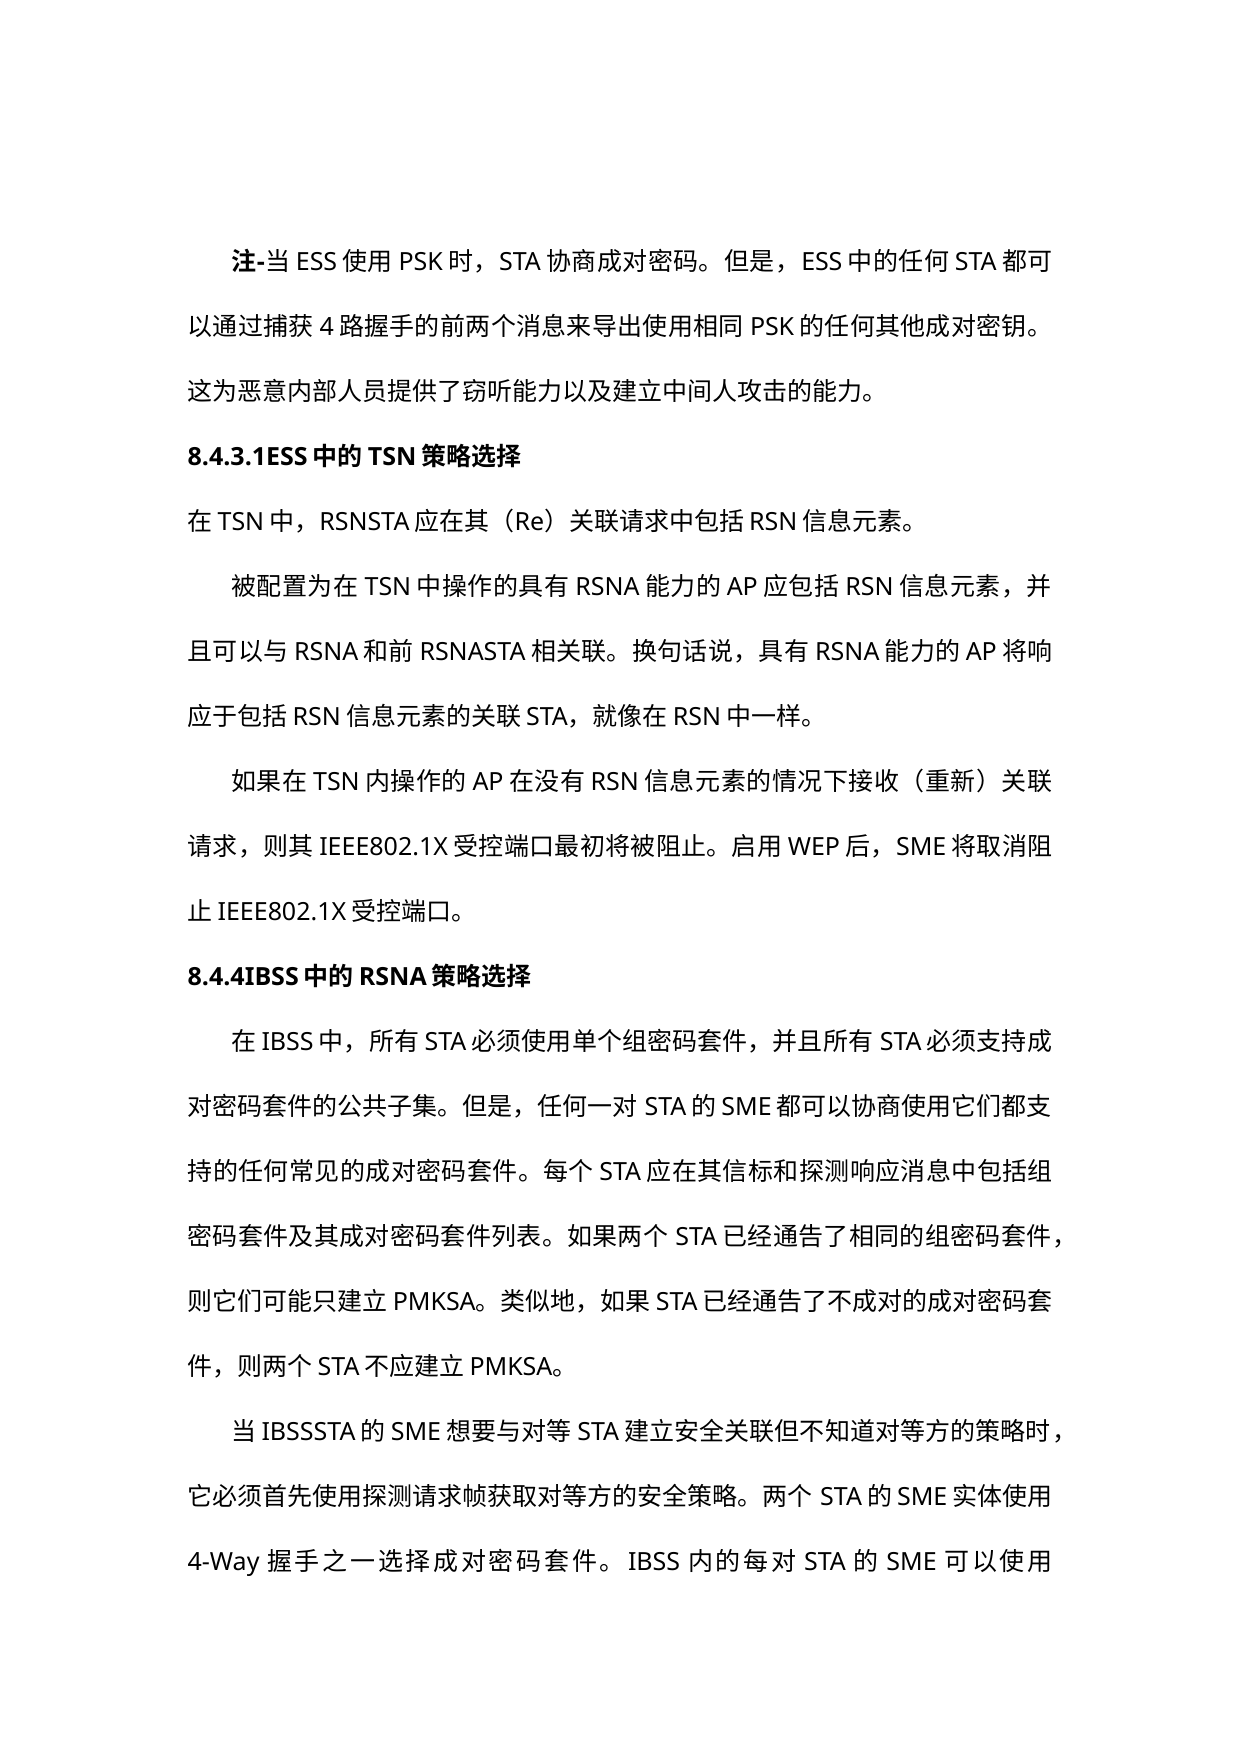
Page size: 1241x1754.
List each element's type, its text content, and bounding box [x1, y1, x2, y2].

text 在IBSS中，所有STA必须使用单个组密码套件，并且所有STA必须支持成对密码套件的公共子集。但是，任何一对STA的SME都可以协商使用它们都支持的任何常见的成对密码套件。每个STA应在其信标和探测响应消息中包括组密码套件及其成对密码套件列表。如果两个STA已经通告了相同的组密码套件，则它们可能只建立PMKSA。类似地，如果STA已经通告了不成对的成对密码套件，则两个STA不应建立PMKSA。 [187, 1007, 1053, 1397]
text 注-当ESS使用PSK时，STA协商成对密码。但是，ESS中的任何STA都可以通过捕获4路握手的前两个消息来导出使用相同PSK的任何其他成对密钥。这为恶意内部人员提供了窃听能力以及建立中间人攻击的能力。 [187, 227, 1053, 422]
text 8.4.3.1ESS中的TSN策略选择 [187, 422, 1053, 487]
text 在TSN中，RSNSTA应在其（Re）关联请求中包括RSN信息元素。 [187, 487, 1053, 552]
text 被配置为在TSN中操作的具有RSNA能力的AP应包括RSN信息元素，并且可以与RSNA和前RSNASTA相关联。换句话说，具有RSNA能力的AP将响应于包括RSN信息元素的关联STA，就像在RSN中一样。 [187, 552, 1053, 747]
text 8.4.4IBSS中的RSNA策略选择 [187, 942, 1053, 1007]
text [187, 1397, 1053, 1592]
text 如果在TSN内操作的AP在没有RSN信息元素的情况下接收（重新）关联请求，则其IEEE802.1X受控端口最初将被阻止。启用WEP后，SME将取消阻止IEEE802.1X受控端口。 [187, 747, 1053, 942]
